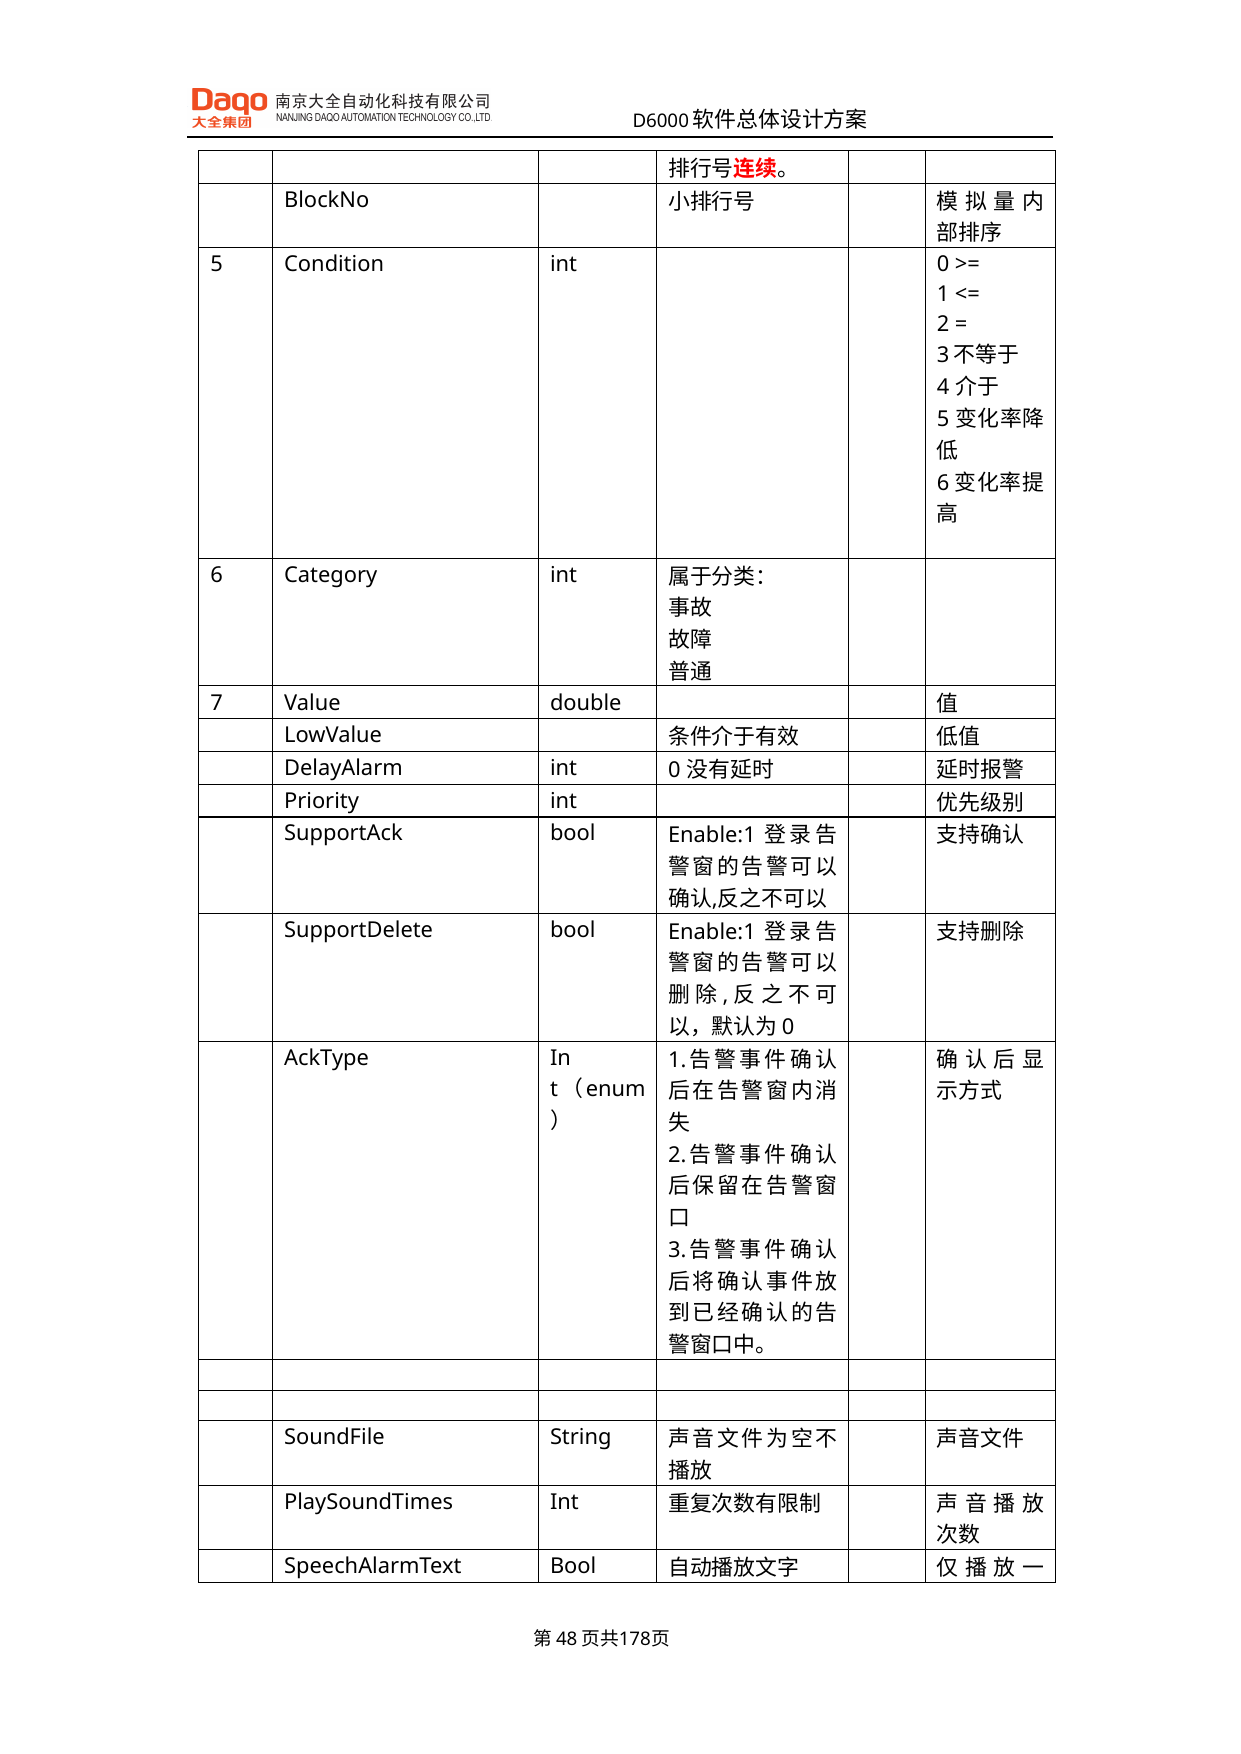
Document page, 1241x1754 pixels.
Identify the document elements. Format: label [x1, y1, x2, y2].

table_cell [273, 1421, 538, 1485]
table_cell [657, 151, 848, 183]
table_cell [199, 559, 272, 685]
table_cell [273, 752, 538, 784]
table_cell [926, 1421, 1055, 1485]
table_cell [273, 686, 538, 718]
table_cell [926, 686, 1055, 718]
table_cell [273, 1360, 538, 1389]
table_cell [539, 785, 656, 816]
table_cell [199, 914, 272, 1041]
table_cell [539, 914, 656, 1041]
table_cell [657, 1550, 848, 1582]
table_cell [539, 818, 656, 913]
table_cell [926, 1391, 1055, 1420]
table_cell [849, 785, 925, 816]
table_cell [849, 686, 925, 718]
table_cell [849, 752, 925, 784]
picture [187, 88, 492, 128]
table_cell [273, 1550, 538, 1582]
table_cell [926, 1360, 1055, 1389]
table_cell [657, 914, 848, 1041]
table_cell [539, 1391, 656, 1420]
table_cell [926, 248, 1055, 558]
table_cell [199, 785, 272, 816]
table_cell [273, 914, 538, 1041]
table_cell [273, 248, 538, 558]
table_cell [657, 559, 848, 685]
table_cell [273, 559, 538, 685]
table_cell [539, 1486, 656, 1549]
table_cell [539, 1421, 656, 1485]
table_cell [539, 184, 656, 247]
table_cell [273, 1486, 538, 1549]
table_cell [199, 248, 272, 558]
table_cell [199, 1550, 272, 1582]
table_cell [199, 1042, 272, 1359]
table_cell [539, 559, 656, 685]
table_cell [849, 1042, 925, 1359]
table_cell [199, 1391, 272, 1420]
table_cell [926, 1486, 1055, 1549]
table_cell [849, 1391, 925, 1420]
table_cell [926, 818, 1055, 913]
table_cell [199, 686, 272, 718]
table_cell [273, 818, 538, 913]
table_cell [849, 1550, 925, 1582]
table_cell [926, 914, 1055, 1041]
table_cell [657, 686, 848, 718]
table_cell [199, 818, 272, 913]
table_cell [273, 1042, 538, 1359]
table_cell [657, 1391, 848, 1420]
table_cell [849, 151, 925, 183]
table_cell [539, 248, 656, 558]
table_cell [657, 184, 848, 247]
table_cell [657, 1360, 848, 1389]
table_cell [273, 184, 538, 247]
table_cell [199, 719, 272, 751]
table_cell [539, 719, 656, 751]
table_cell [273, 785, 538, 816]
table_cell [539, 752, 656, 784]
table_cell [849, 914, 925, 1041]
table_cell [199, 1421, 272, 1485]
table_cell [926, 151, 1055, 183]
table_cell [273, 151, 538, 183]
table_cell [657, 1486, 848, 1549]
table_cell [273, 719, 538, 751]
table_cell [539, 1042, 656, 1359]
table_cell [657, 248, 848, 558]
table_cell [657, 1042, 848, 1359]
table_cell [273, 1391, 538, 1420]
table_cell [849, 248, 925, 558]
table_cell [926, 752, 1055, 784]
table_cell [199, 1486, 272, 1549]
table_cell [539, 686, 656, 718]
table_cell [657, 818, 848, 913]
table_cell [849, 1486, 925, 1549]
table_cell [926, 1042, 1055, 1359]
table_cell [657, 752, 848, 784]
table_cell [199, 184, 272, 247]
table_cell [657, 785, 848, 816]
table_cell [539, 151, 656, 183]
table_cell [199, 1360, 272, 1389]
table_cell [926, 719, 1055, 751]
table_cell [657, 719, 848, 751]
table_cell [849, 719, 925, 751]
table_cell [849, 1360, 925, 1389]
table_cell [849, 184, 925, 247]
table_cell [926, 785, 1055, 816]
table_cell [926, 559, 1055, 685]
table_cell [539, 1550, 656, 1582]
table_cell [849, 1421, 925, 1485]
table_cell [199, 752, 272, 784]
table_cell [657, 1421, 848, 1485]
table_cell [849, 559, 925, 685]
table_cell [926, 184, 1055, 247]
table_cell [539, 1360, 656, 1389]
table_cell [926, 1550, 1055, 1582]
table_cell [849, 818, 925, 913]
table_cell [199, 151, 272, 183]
